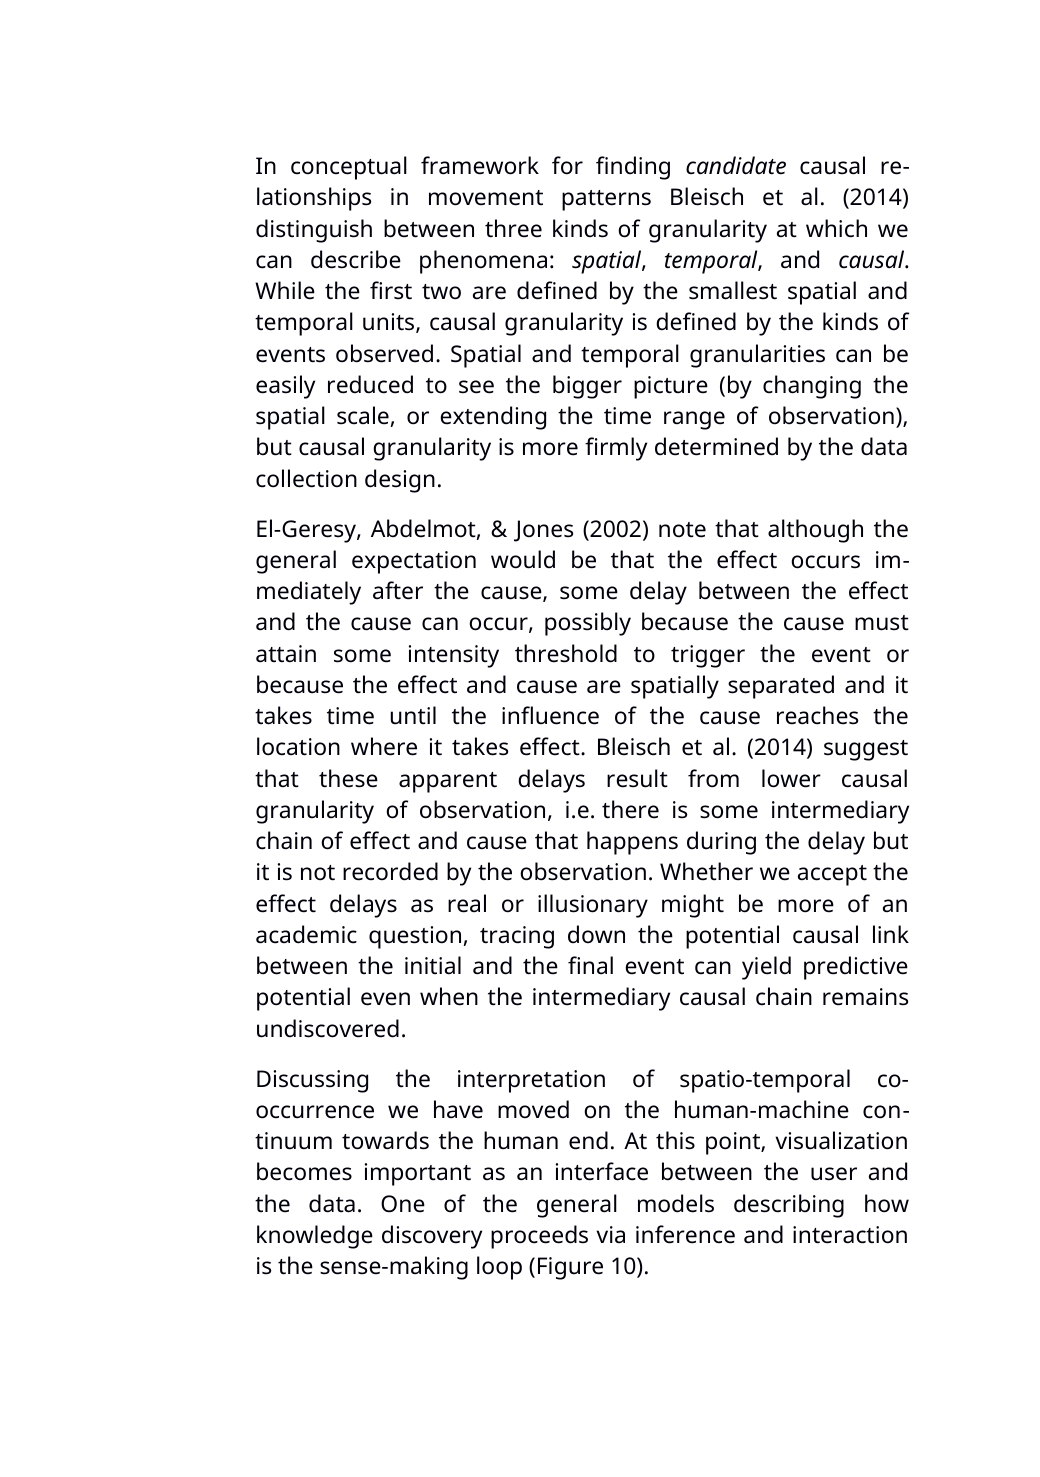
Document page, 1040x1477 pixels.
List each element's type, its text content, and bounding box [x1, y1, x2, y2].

text Discussing the interpretation of spatio-temporal co-occurrence we have moved on the human-machine continuum towards the human end. At this point, visualization becomes important as an interface between the user and the data. One of the general models describing how knowledge discovery proceeds via inference and interaction is the sense-making loop (Figure 10). [255, 1062, 910, 1281]
text El-Geresy, Abdelmot, & Jones (2002) note that although the general expectation would be that the effect occurs immediately after the cause, some delay between the effect and the cause can occur, possibly because the cause must attain some intensity threshold to trigger the event or because the effect and cause are spatially separated and it takes time until the influence of the cause reaches the location where it takes effect. Bleisch et al. (2014) suggest that these apparent delays result from lower causal granularity of observation, i.e. there is some intermediary chain of effect and cause that happens during the delay but it is not recorded by the observation. Whether we accept the effect delays as real or illusionary might be more of an academic question, tracing down the potential causal link between the initial and the final event can yield predictive potential even when the intermediary causal chain remains undiscovered. [255, 512, 910, 1044]
text In conceptual framework for finding candidate causal relationships in movement patterns Bleisch et al. (2014) distinguish between three kinds of granularity at which we can describe phenomena: spatial, temporal, and causal. While the first two are defined by the smallest spatial and temporal units, causal granularity is defined by the kinds of events observed. Spatial and temporal granularities can be easily reduced to see the bigger picture (by changing the spatial scale, or extending the time range of observation), but causal granularity is more firmly determined by the data collection design. [255, 150, 910, 494]
